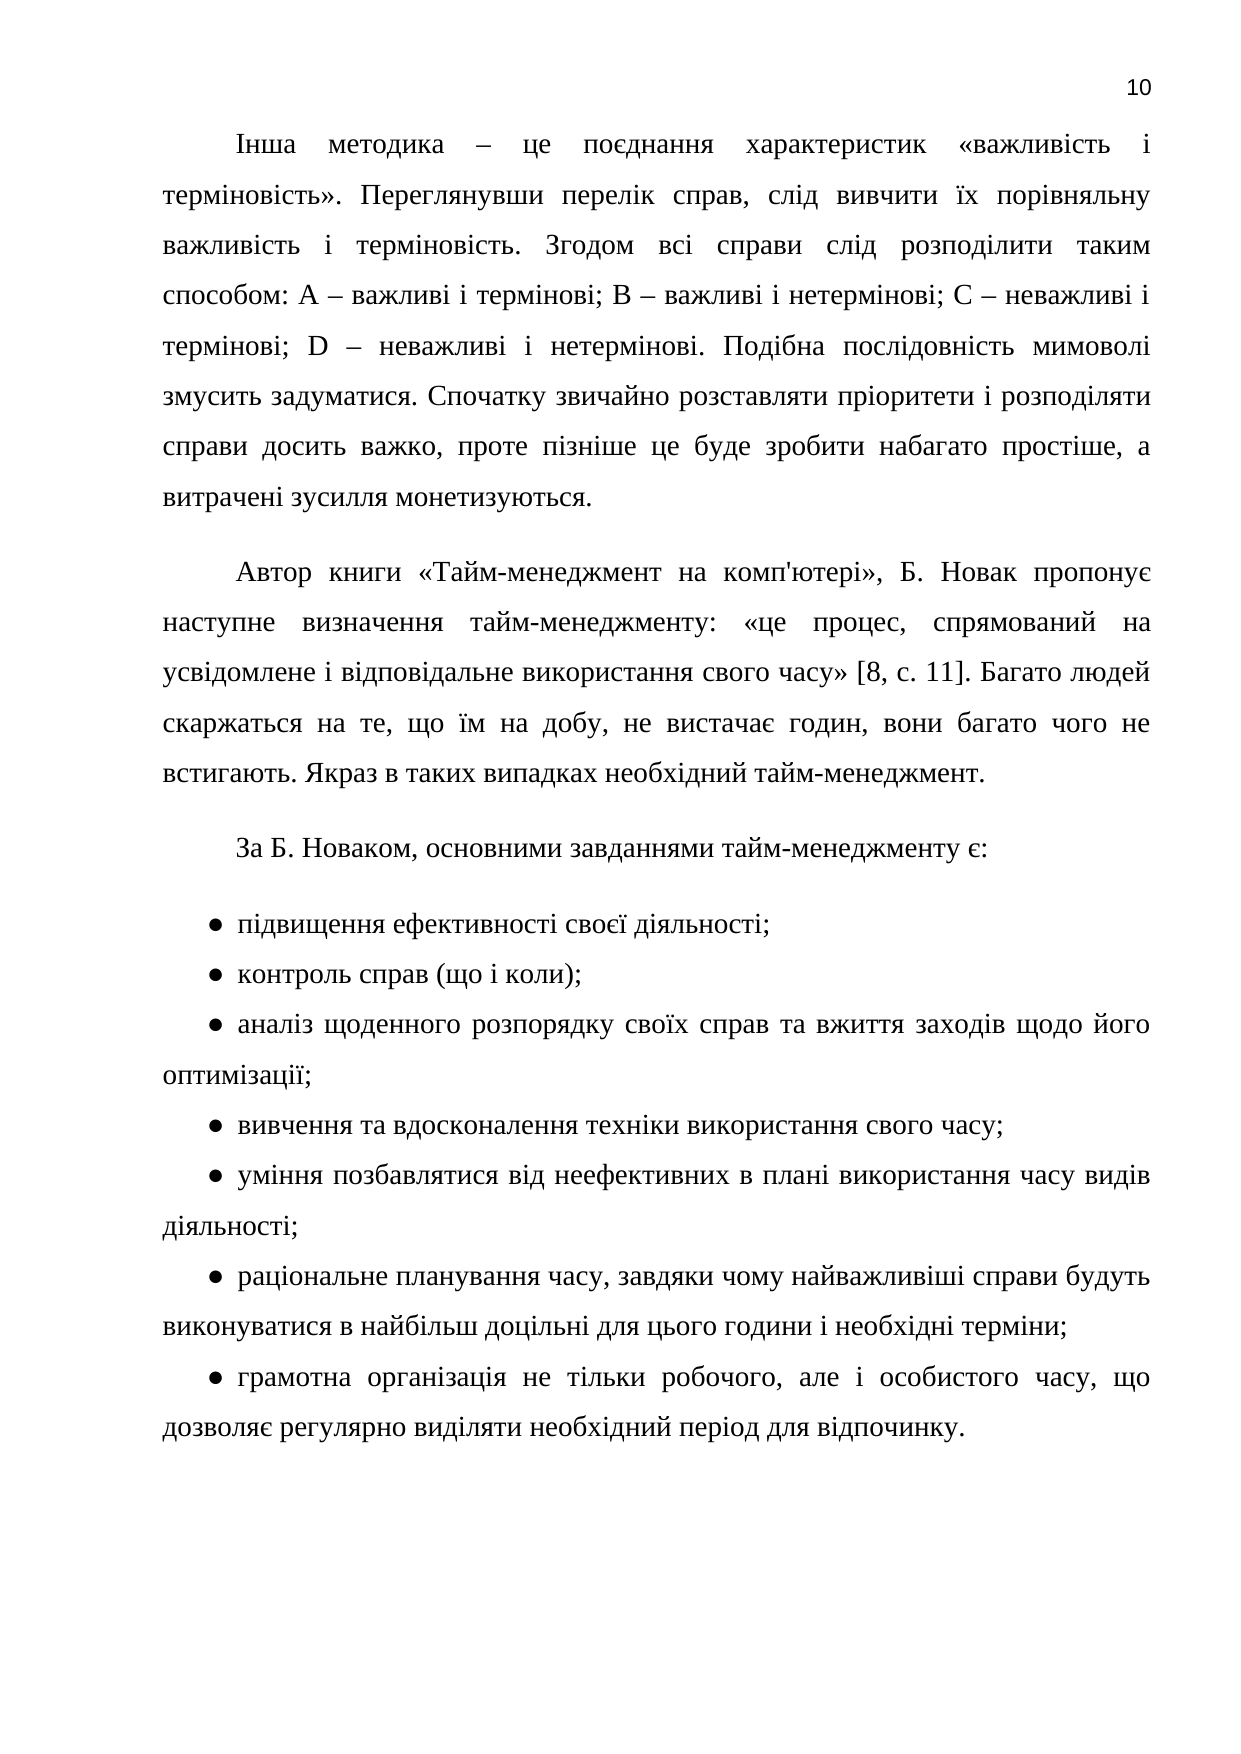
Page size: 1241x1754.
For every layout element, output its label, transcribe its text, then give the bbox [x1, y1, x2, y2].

list контроль справ (що і коли); [162, 956, 1152, 990]
text Інша методика – це поєднання характеристик «важливість і терміновість». Переглянувши перелік справ, слід вивчити їх порівняльну важливість і терміновість. Згодом всі справи слід розподілити таким способом: А – важливі і термінові; В – важливі і нетермінові; С – неважливі і термінові; D – неважливі і нетермінові. Подібна послідовність мимоволі змусить задуматися. Спочатку звичайно розставляти пріоритети і розподіляти справи досить важко, проте пізніше це буде зробити набагато простіше, а витрачені зусилля монетизуються. [162, 126, 1152, 512]
list підвищення ефективності своєї діяльності; [162, 906, 1152, 939]
list вивчення та вдосконалення техніки використання свого часу; [162, 1107, 1152, 1141]
text Автор книги «Тайм-менеджмент на комп'ютері», Б. Новак пропонує наступне визначення тайм-менеджменту: «це процес, спрямований на усвідомлене і відповідальне використання свого часу» [8, с. 11]. Багато людей скаржаться на те, що їм на добу, не вистачає годин, вони багато чого не встигають. Якраз в таких випадках необхідний тайм-менеджмент. [162, 554, 1152, 789]
list уміння позбавлятися від неефективних в плані використання часу видів діяльності; [162, 1157, 1152, 1241]
text За Б. Новаком, основними завданнями тайм-менеджменту є: [162, 831, 1152, 864]
list раціональне планування часу, завдяки чому найважливіші справи будуть виконуватися в найбільш доцільні для цього години і необхідні терміни; [162, 1258, 1152, 1342]
list грамотна організація не тільки робочого, але і особистого часу, що дозволяє регулярно виділяти необхідний період для відпочинку. [162, 1359, 1152, 1442]
list аналіз щоденного розпорядку своїх справ та вжиття заходів щодо його оптимізації; [162, 1006, 1152, 1090]
